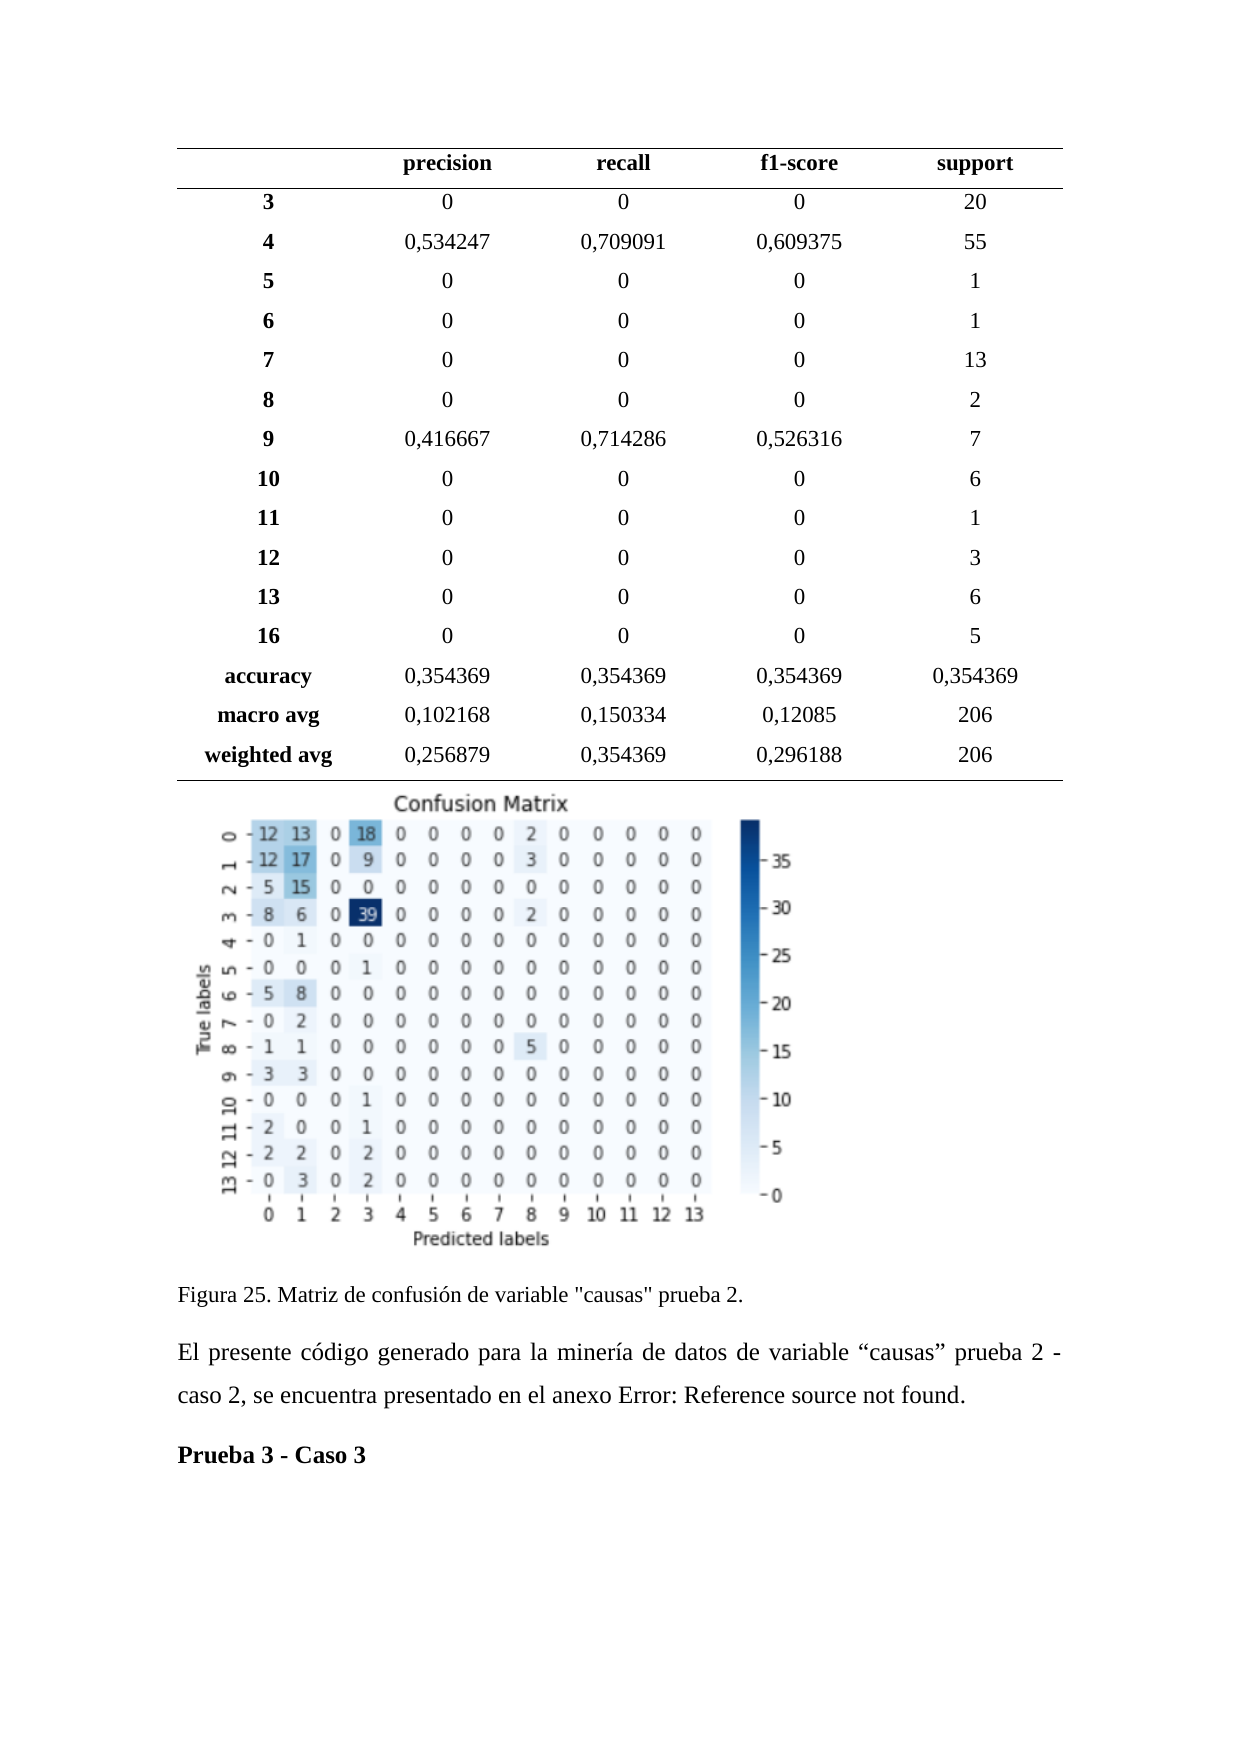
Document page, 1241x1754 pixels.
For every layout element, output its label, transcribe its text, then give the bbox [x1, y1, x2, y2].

table_cell 2 [887, 386, 1063, 425]
table_cell 0 [359, 583, 535, 622]
table_cell 0 [535, 189, 711, 228]
table_cell 0 [359, 386, 535, 425]
table_cell 0 [535, 544, 711, 583]
table_cell 0,709091 [535, 228, 711, 267]
table_cell 0 [535, 386, 711, 425]
table_cell 0 [711, 267, 887, 307]
table_cell 0 [359, 465, 535, 504]
table_cell 0 [359, 504, 535, 543]
table_header recall [535, 149, 711, 188]
table_cell 0 [711, 386, 887, 425]
table_cell 0,416667 [359, 425, 535, 464]
table_cell 0,354369 [711, 662, 887, 701]
table_cell 0,354369 [887, 662, 1063, 701]
table_cell 13 [887, 346, 1063, 386]
table_cell accuracy [177, 662, 359, 701]
table_header precision [359, 149, 535, 188]
table_cell 206 [887, 741, 1063, 780]
table_cell 0 [535, 346, 711, 386]
table_cell 0,354369 [359, 662, 535, 701]
table_header f1-score [711, 149, 887, 188]
table_cell 0 [535, 623, 711, 662]
table_cell 9 [177, 425, 359, 464]
table_cell 5 [887, 623, 1063, 662]
text Prueba 3 - Caso 3 [177, 1440, 1063, 1469]
table_cell 0,102168 [359, 701, 535, 741]
table_cell 0 [535, 583, 711, 622]
table_cell 4 [177, 228, 359, 267]
table_header support [887, 149, 1063, 188]
table_cell 0,354369 [535, 741, 711, 780]
table_cell 1 [887, 267, 1063, 307]
table_cell 16 [177, 623, 359, 662]
table_cell 0,526316 [711, 425, 887, 464]
table_cell 0 [711, 544, 887, 583]
table_cell 0 [535, 307, 711, 346]
table_cell 13 [177, 583, 359, 622]
table_cell 206 [887, 701, 1063, 741]
table_cell 0 [359, 544, 535, 583]
table_cell 0,354369 [535, 662, 711, 701]
table_cell 0 [535, 465, 711, 504]
table_cell 3 [887, 544, 1063, 583]
table_cell 6 [887, 465, 1063, 504]
table_cell 0,12085 [711, 701, 887, 741]
table_cell macro avg [177, 701, 359, 741]
table_cell 55 [887, 228, 1063, 267]
table_cell 7 [887, 425, 1063, 464]
table_cell 12 [177, 544, 359, 583]
table_cell 6 [887, 583, 1063, 622]
table_cell 0 [535, 504, 711, 543]
table_cell 11 [177, 504, 359, 543]
table_cell 1 [887, 307, 1063, 346]
table_cell 0 [711, 189, 887, 228]
table_cell 8 [177, 386, 359, 425]
table_cell 6 [177, 307, 359, 346]
table_cell 0 [359, 189, 535, 228]
table_cell weighted avg [177, 741, 359, 780]
table_cell 0 [711, 504, 887, 543]
table_cell 0,296188 [711, 741, 887, 780]
table_cell 0 [711, 346, 887, 386]
table_cell 5 [177, 267, 359, 307]
table_cell 0 [711, 623, 887, 662]
table_cell 0 [535, 267, 711, 307]
table_cell 0,714286 [535, 425, 711, 464]
table_cell 3 [177, 189, 359, 228]
table_cell 7 [177, 346, 359, 386]
picture [177, 781, 830, 1251]
table_cell 1 [887, 504, 1063, 543]
table_cell 20 [887, 189, 1063, 228]
table_cell 0 [711, 307, 887, 346]
table_cell 0 [711, 583, 887, 622]
table_cell 0,150334 [535, 701, 711, 741]
table_cell 0,609375 [711, 228, 887, 267]
table_cell 0,256879 [359, 741, 535, 780]
table_cell 0 [359, 346, 535, 386]
table_cell 10 [177, 465, 359, 504]
table_cell 0 [359, 307, 535, 346]
table_cell 0 [711, 465, 887, 504]
table_cell 0 [359, 267, 535, 307]
table_cell 0 [359, 623, 535, 662]
table_header [177, 149, 359, 188]
table_cell 0,534247 [359, 228, 535, 267]
